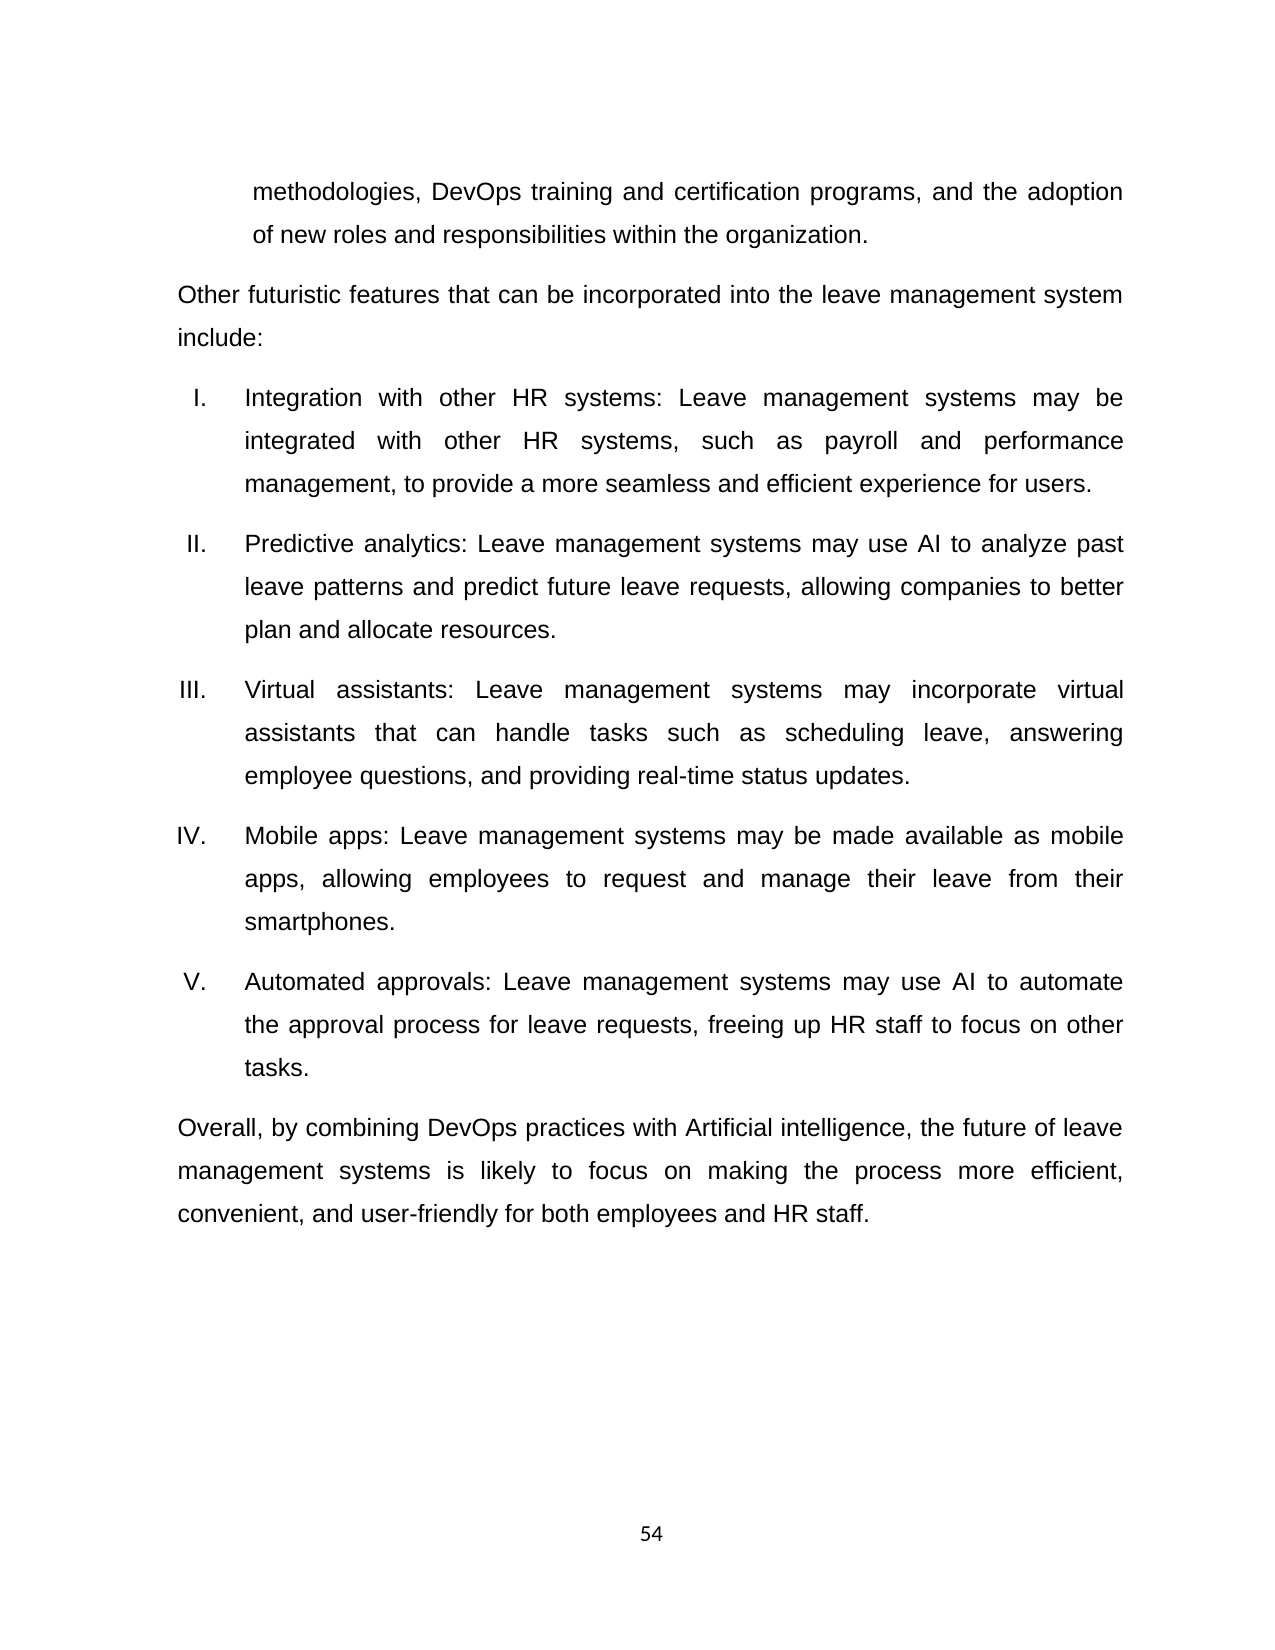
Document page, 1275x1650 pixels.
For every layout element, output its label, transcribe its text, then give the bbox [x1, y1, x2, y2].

list Predictive analytics: Leave management systems may use AI to analyze past leave patterns and predict future leave requests, allowing companies to better plan and allocate resources. [207, 529, 1125, 644]
list Automated approvals: Leave management systems may use AI to automate the approval process for leave requests, freeing up HR staff to focus on other tasks. [207, 967, 1125, 1082]
text Other futuristic features that can be incorporated into the leave management system include: [177, 280, 1125, 352]
text Overall, by combining DevOps practices with Artificial intelligence, the future of leave management systems is likely to focus on making the process more efficient, convenient, and user-friendly for both employees and HR staff. [177, 1113, 1125, 1228]
list Integration with other HR systems: Leave management systems may be integrated with other HR systems, such as payroll and performance management, to provide a more seamless and efficient experience for users. [207, 383, 1125, 498]
list Mobile apps: Leave management systems may be made available as mobile apps, allowing employees to request and manage their leave from their smartphones. [207, 821, 1125, 936]
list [215, 177, 1125, 249]
list Virtual assistants: Leave management systems may incorporate virtual assistants that can handle tasks such as scheduling leave, answering employee questions, and providing real-time status updates. [207, 675, 1125, 790]
